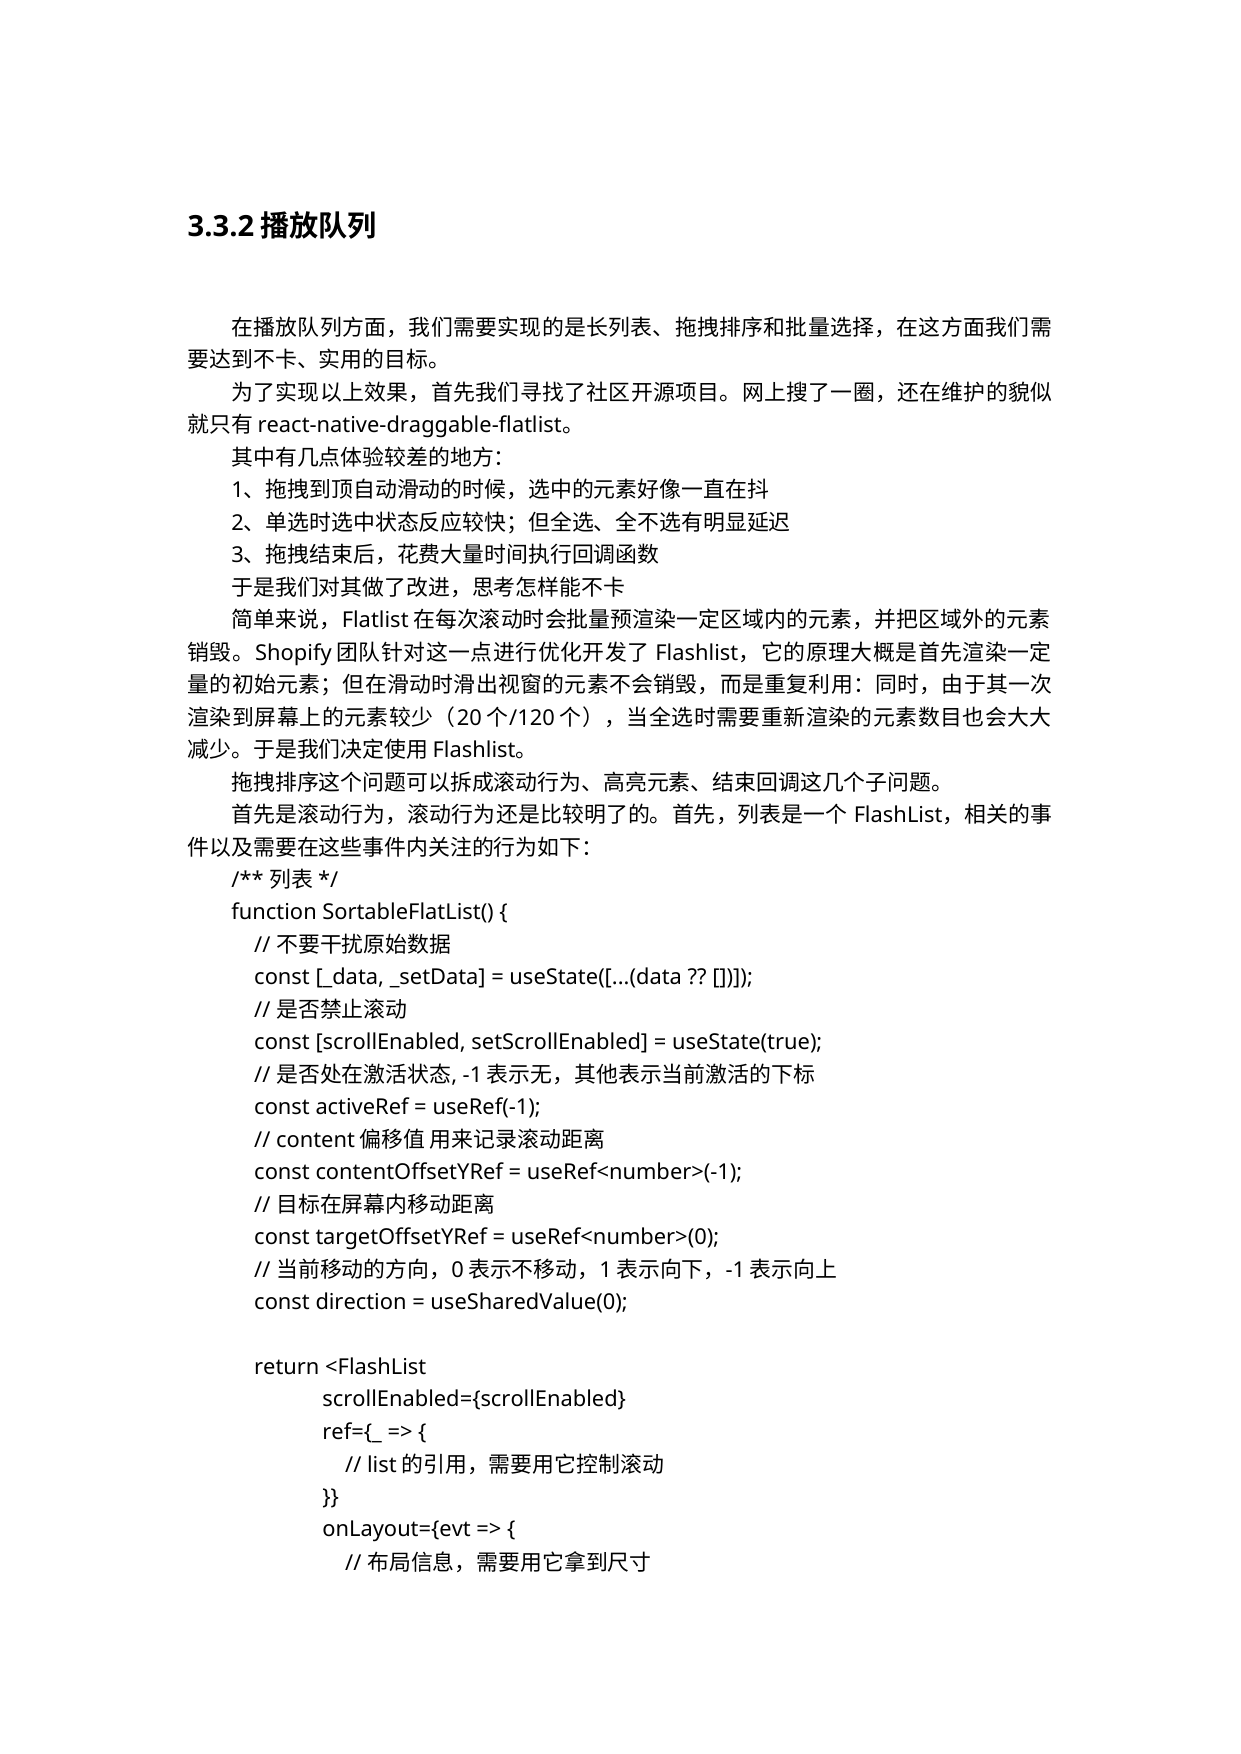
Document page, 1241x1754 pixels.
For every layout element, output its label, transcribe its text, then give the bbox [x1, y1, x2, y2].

text 首先是滚动行为，滚动行为还是比较明了的。首先，列表是一个FlashList，相关的事件以及需要在这些事件内关注的行为如下： [187, 797, 1053, 862]
text const [_data, _setData] = useState([...(data ?? [])]); [187, 959, 1053, 992]
text ref={_ => { [187, 1414, 1053, 1447]
text const [scrollEnabled, setScrollEnabled] = useState(true); [187, 1024, 1053, 1057]
text /** 列表 */ [187, 862, 1053, 894]
text const activeRef = useRef(-1); [187, 1089, 1053, 1122]
text // 目标在屏幕内移动距离 [187, 1187, 1053, 1219]
text // 不要干扰原始数据 [187, 927, 1053, 959]
text // 布局信息，需要用它拿到尺寸 [187, 1544, 1053, 1577]
text // 是否处在激活状态, -1表示无，其他表示当前激活的下标 [187, 1057, 1053, 1089]
text 于是我们对其做了改进，思考怎样能不卡 [187, 569, 1053, 602]
text // 当前移动的方向，0表示不移动，1表示向下，-1表示向上 [187, 1252, 1053, 1284]
text // 是否禁止滚动 [187, 992, 1053, 1024]
text 简单来说，Flatlist在每次滚动时会批量预渲染一定区域内的元素，并把区域外的元素销毁。Shopify团队针对这一点进行优化开发了Flashlist，它的原理大概是首先渲染一定量的初始元素；但在滑动时滑出视窗的元素不会销毁，而是重复利用：同时，由于其一次渲染到屏幕上的元素较少（20个/120个），当全选时需要重新渲染的元素数目也会大大减少。于是我们决定使用Flashlist。 [187, 602, 1053, 764]
subtitle 3.3.2播放队列 [187, 191, 1053, 256]
text const targetOffsetYRef = useRef<number>(0); [187, 1219, 1053, 1252]
text 其中有几点体验较差的地方： [187, 439, 1053, 472]
text // list的引用，需要用它控制滚动 [187, 1447, 1053, 1479]
text const contentOffsetYRef = useRef<number>(-1); [187, 1154, 1053, 1187]
text 3、拖拽结束后，花费大量时间执行回调函数 [187, 537, 1053, 569]
text 拖拽排序这个问题可以拆成滚动行为、高亮元素、结束回调这几个子问题。 [187, 764, 1053, 797]
text 1、拖拽到顶自动滑动的时候，选中的元素好像一直在抖 [187, 472, 1053, 504]
text function SortableFlatList() { [187, 894, 1053, 927]
text 为了实现以上效果，首先我们寻找了社区开源项目。网上搜了一圈，还在维护的貌似就只有react-native-draggable-flatlist。 [187, 374, 1053, 439]
text 在播放队列方面，我们需要实现的是长列表、拖拽排序和批量选择，在这方面我们需要达到不卡、实用的目标。 [187, 309, 1053, 374]
text scrollEnabled={scrollEnabled} [187, 1382, 1053, 1414]
text return <FlashList [187, 1349, 1053, 1382]
text // content偏移值 用来记录滚动距离 [187, 1122, 1053, 1154]
text }} [187, 1479, 1053, 1512]
text onLayout={evt => { [187, 1512, 1053, 1544]
text 2、单选时选中状态反应较快；但全选、全不选有明显延迟 [187, 504, 1053, 537]
text const direction = useSharedValue(0); [187, 1284, 1053, 1317]
